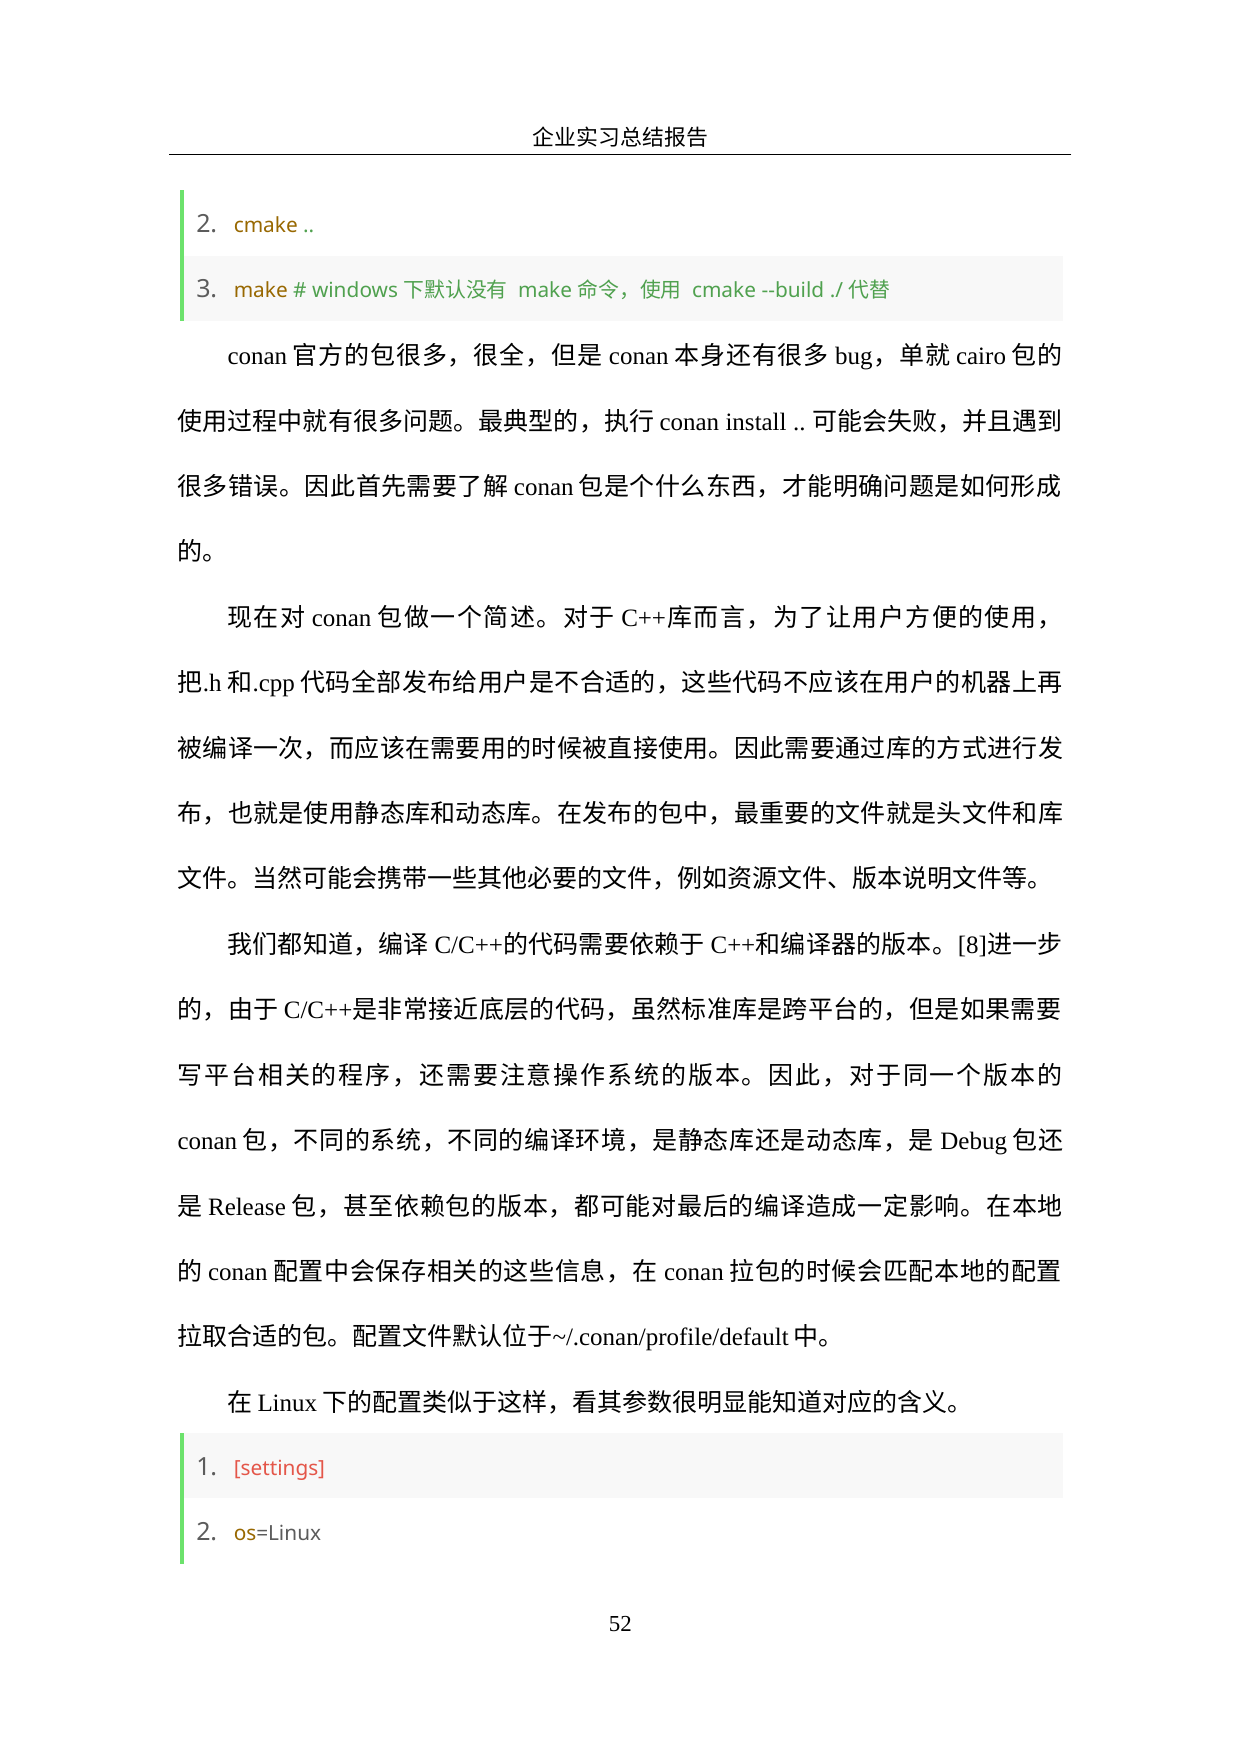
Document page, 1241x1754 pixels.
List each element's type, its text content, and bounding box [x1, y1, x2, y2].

text 在Linux下的配置类似于这样，看其参数很明显能知道对应的含义。 [177, 1368, 1063, 1433]
list os=Linux [184, 1498, 1063, 1564]
text 我们都知道，编译C/C++的代码需要依赖于C++和编译器的版本。[8]进一步的，由于C/C++是非常接近底层的代码，虽然标准库是跨平台的，但是如果需要写平台相关的程序，还需要注意操作系统的版本。因此，对于同一个版本的conan包，不同的系统，不同的编译环境，是静态库还是动态库，是Debug包还是Release包，甚至依赖包的版本，都可能对最后的编译造成一定影响。在本地的conan配置中会保存相关的这些信息，在conan拉包的时候会匹配本地的配置拉取合适的包。配置文件默认位于~/.conan/profile/default中。 [177, 910, 1063, 1368]
list [settings] [184, 1433, 1063, 1498]
text conan官方的包很多，很全，但是conan本身还有很多bug，单就cairo包的使用过程中就有很多问题。最典型的，执行conan install .. 可能会失败，并且遇到很多错误。因此首先需要了解conan包是个什么东西，才能明确问题是如何形成的。 [177, 321, 1063, 583]
text 现在对conan包做一个简述。对于C++库而言，为了让用户方便的使用，把.h和.cpp代码全部发布给用户是不合适的，这些代码不应该在用户的机器上再被编译一次，而应该在需要用的时候被直接使用。因此需要通过库的方式进行发布，也就是使用静态库和动态库。在发布的包中，最重要的文件就是头文件和库文件。当然可能会携带一些其他必要的文件，例如资源文件、版本说明文件等。 [177, 583, 1063, 910]
list make # windows 下默认没有 make 命令，使用 cmake --build ./ 代替 [184, 256, 1063, 321]
list cmake .. [184, 190, 1063, 256]
